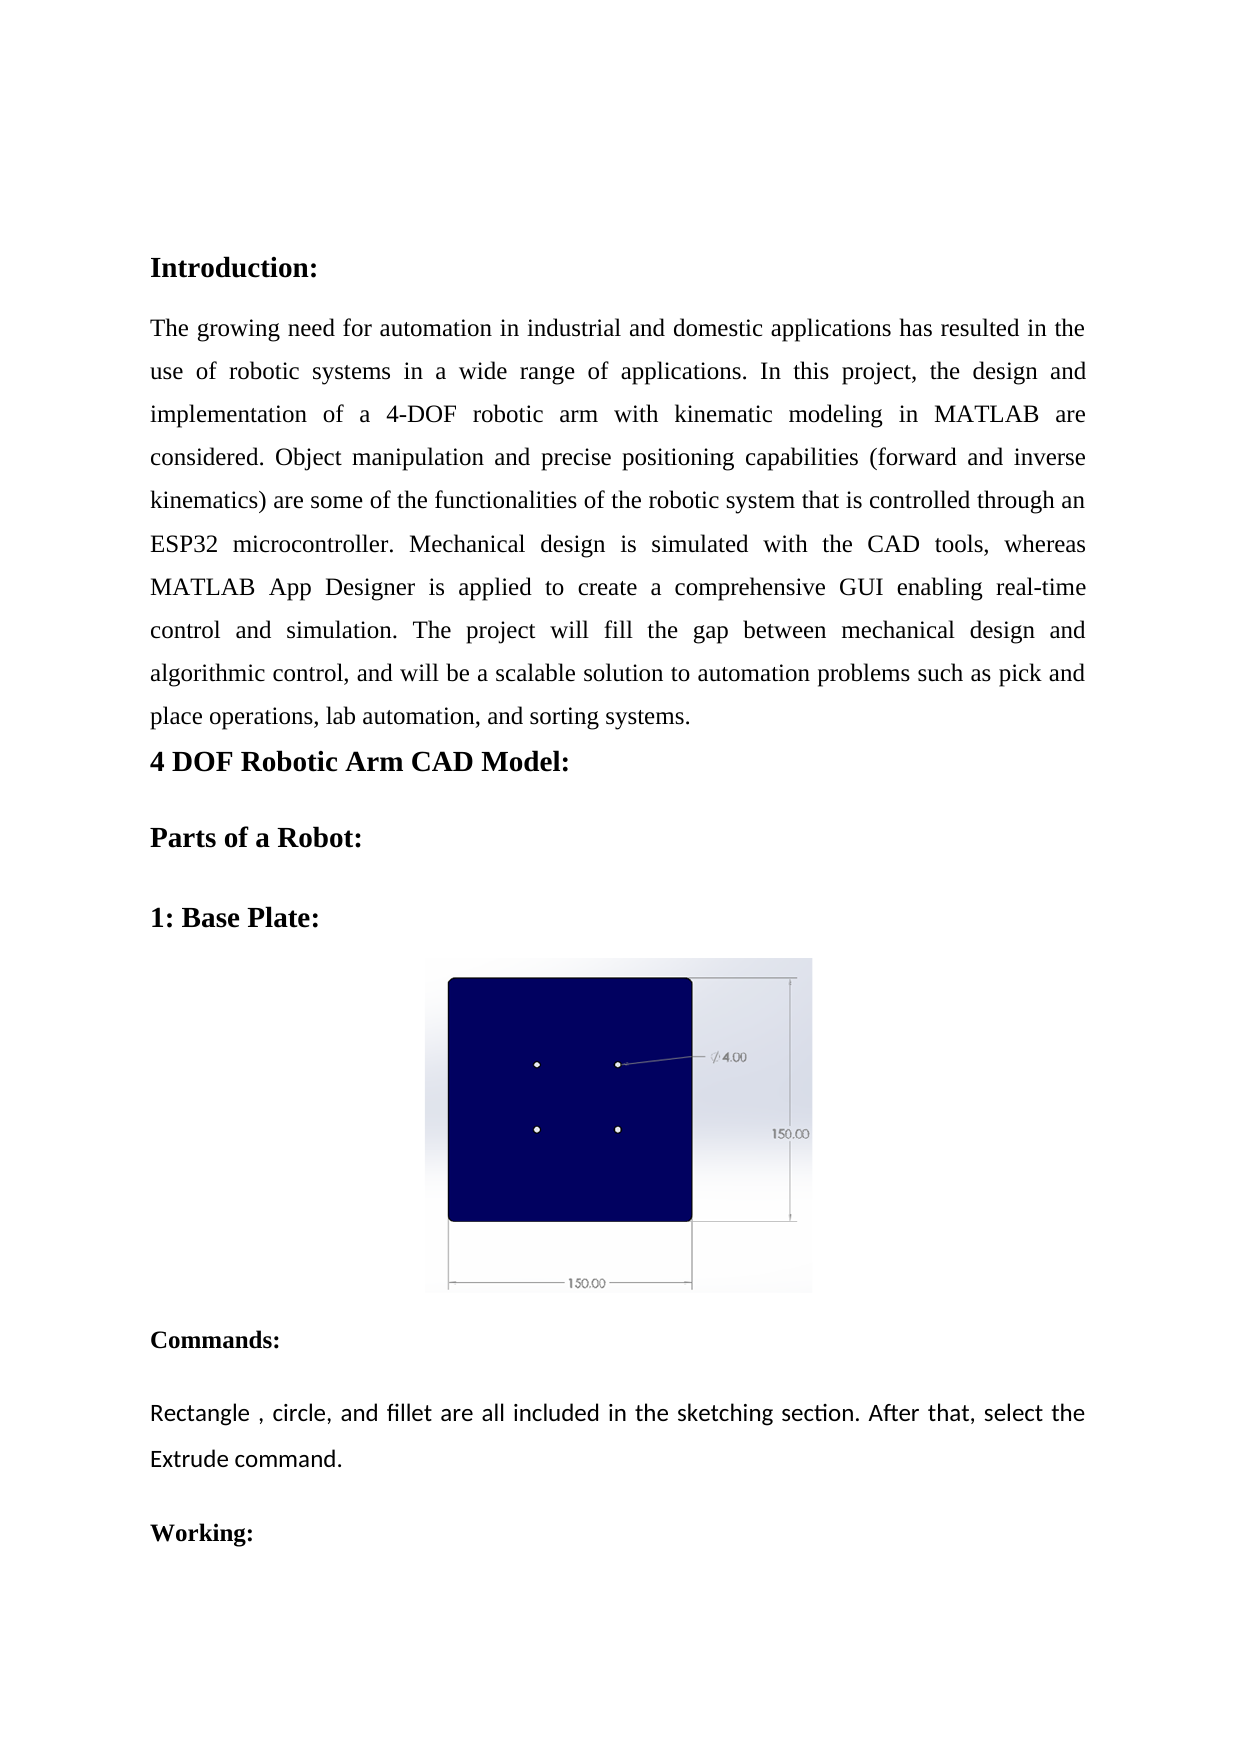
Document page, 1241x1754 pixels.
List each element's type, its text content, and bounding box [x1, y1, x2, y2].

text 4 DOF Robotic Arm CAD Model: [150, 744, 1087, 778]
subtitle Introduction: [150, 250, 1087, 284]
subtitle Working: [150, 1518, 1087, 1547]
subtitle Parts of a Robot: [150, 820, 1087, 854]
text The growing need for automation in industrial and domestic applications has resulted in the use of robotic systems in a wide range of applications. In this project, the design and implementation of a 4-DOF robotic arm with kinematic modeling in MATLAB are considered. Object manipulation and precise positioning capabilities (forward and inverse kinematics) are some of the functionalities of the robotic system that is controlled through an ESP32 microcontroller. Mechanical design is simulated with the CAD tools, whereas MATLAB App Designer is applied to create a comprehensive GUI enabling real-time control and simulation. The project will fill the gap between mechanical design and algorithmic control, and will be a scalable solution to automation problems such as pick and place operations, lab automation, and sorting systems. [150, 313, 1087, 730]
subtitle 1: Base Plate: [150, 900, 1087, 933]
subtitle Commands: [150, 1325, 1087, 1354]
subtitle Rectangle , circle, and fillet are all included in the sketching section. After that, select the Extrude command. [150, 1397, 1087, 1474]
picture [424, 958, 813, 1293]
